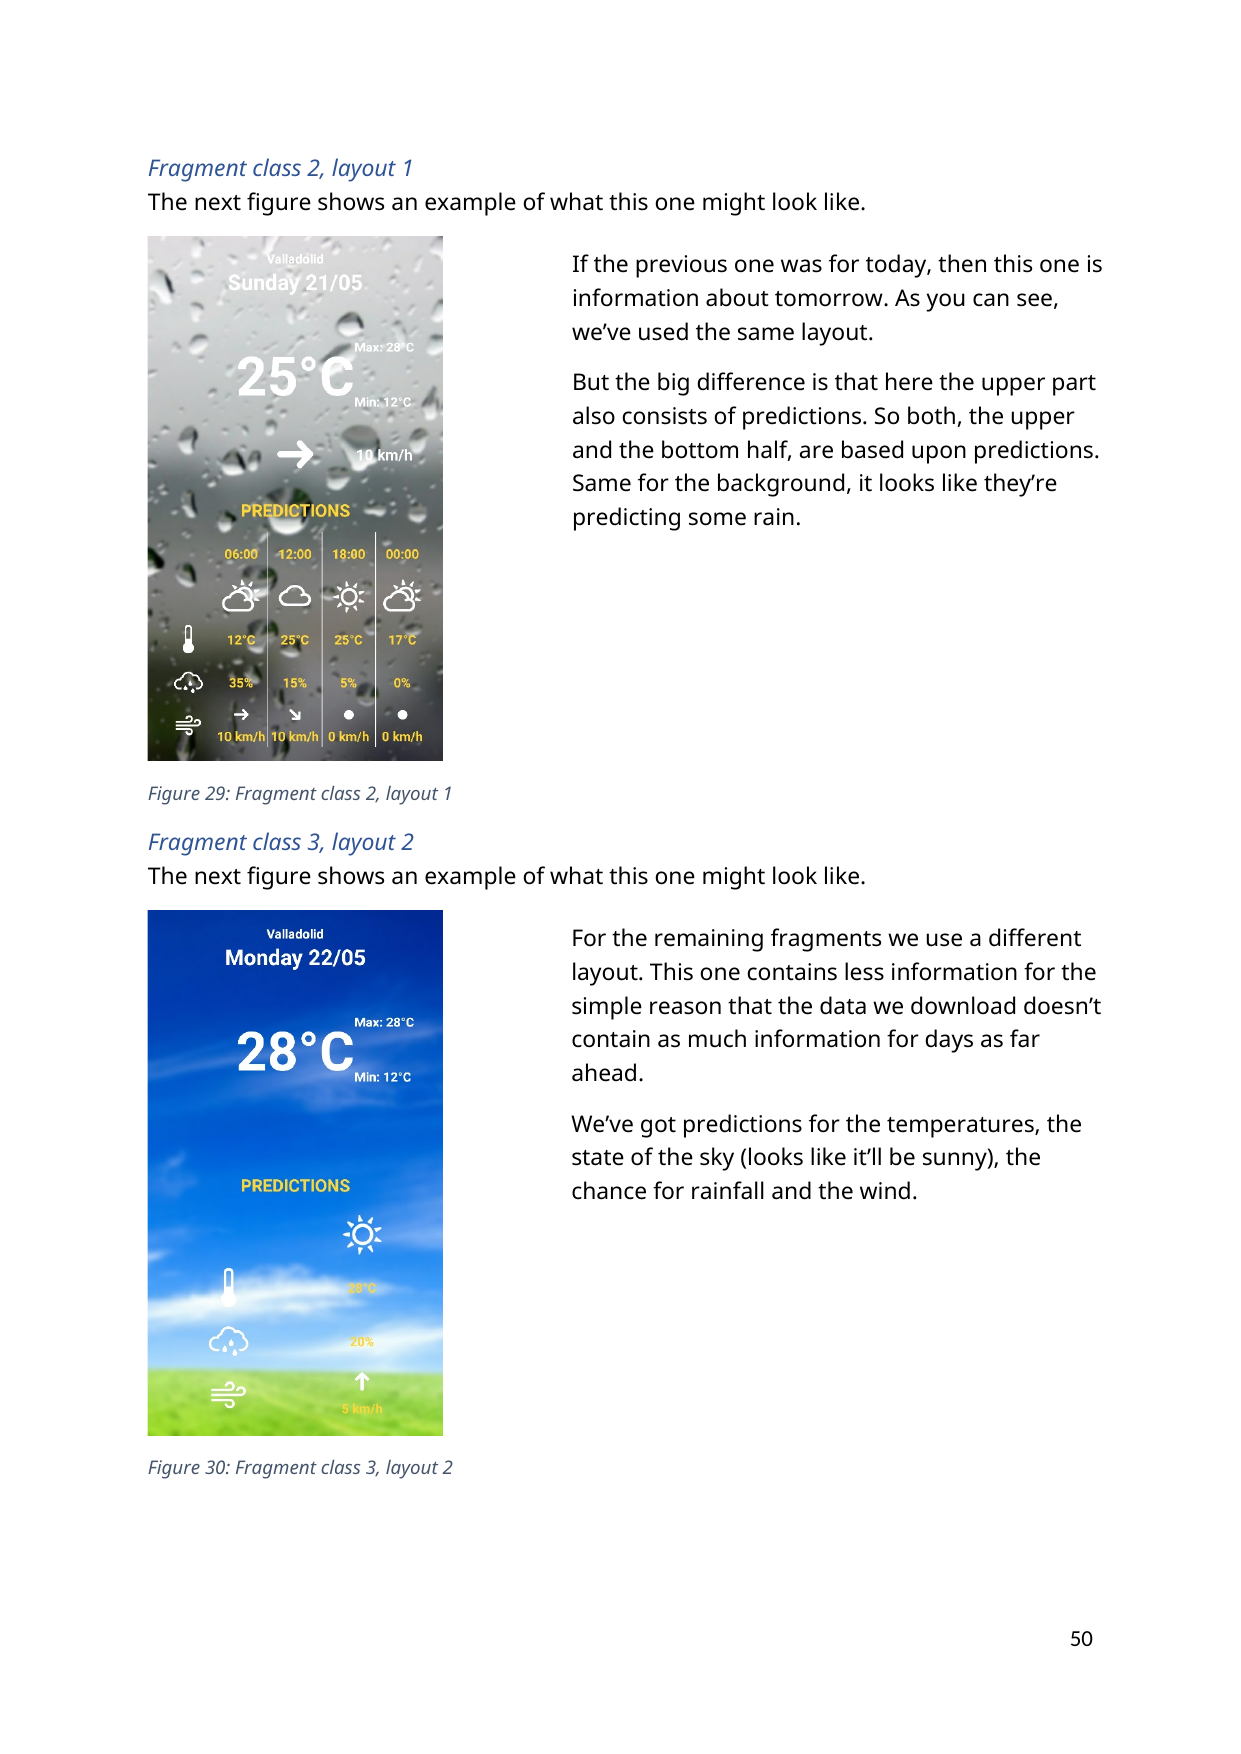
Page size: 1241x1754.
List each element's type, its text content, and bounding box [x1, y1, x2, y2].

subtitle Fragment class 3, layout 2 [148, 826, 1093, 857]
picture [147, 236, 443, 761]
subtitle Fragment class 2, layout 1 [148, 152, 1093, 183]
text The next figure shows an example of what this one might look like. [148, 860, 1093, 891]
text Figure 30: Fragment class 3, layout 2 [148, 1454, 1093, 1480]
picture [147, 910, 443, 1436]
text The next figure shows an example of what this one might look like. [148, 186, 1093, 217]
text Figure 29: Fragment class 2, layout 1 [148, 780, 1093, 805]
